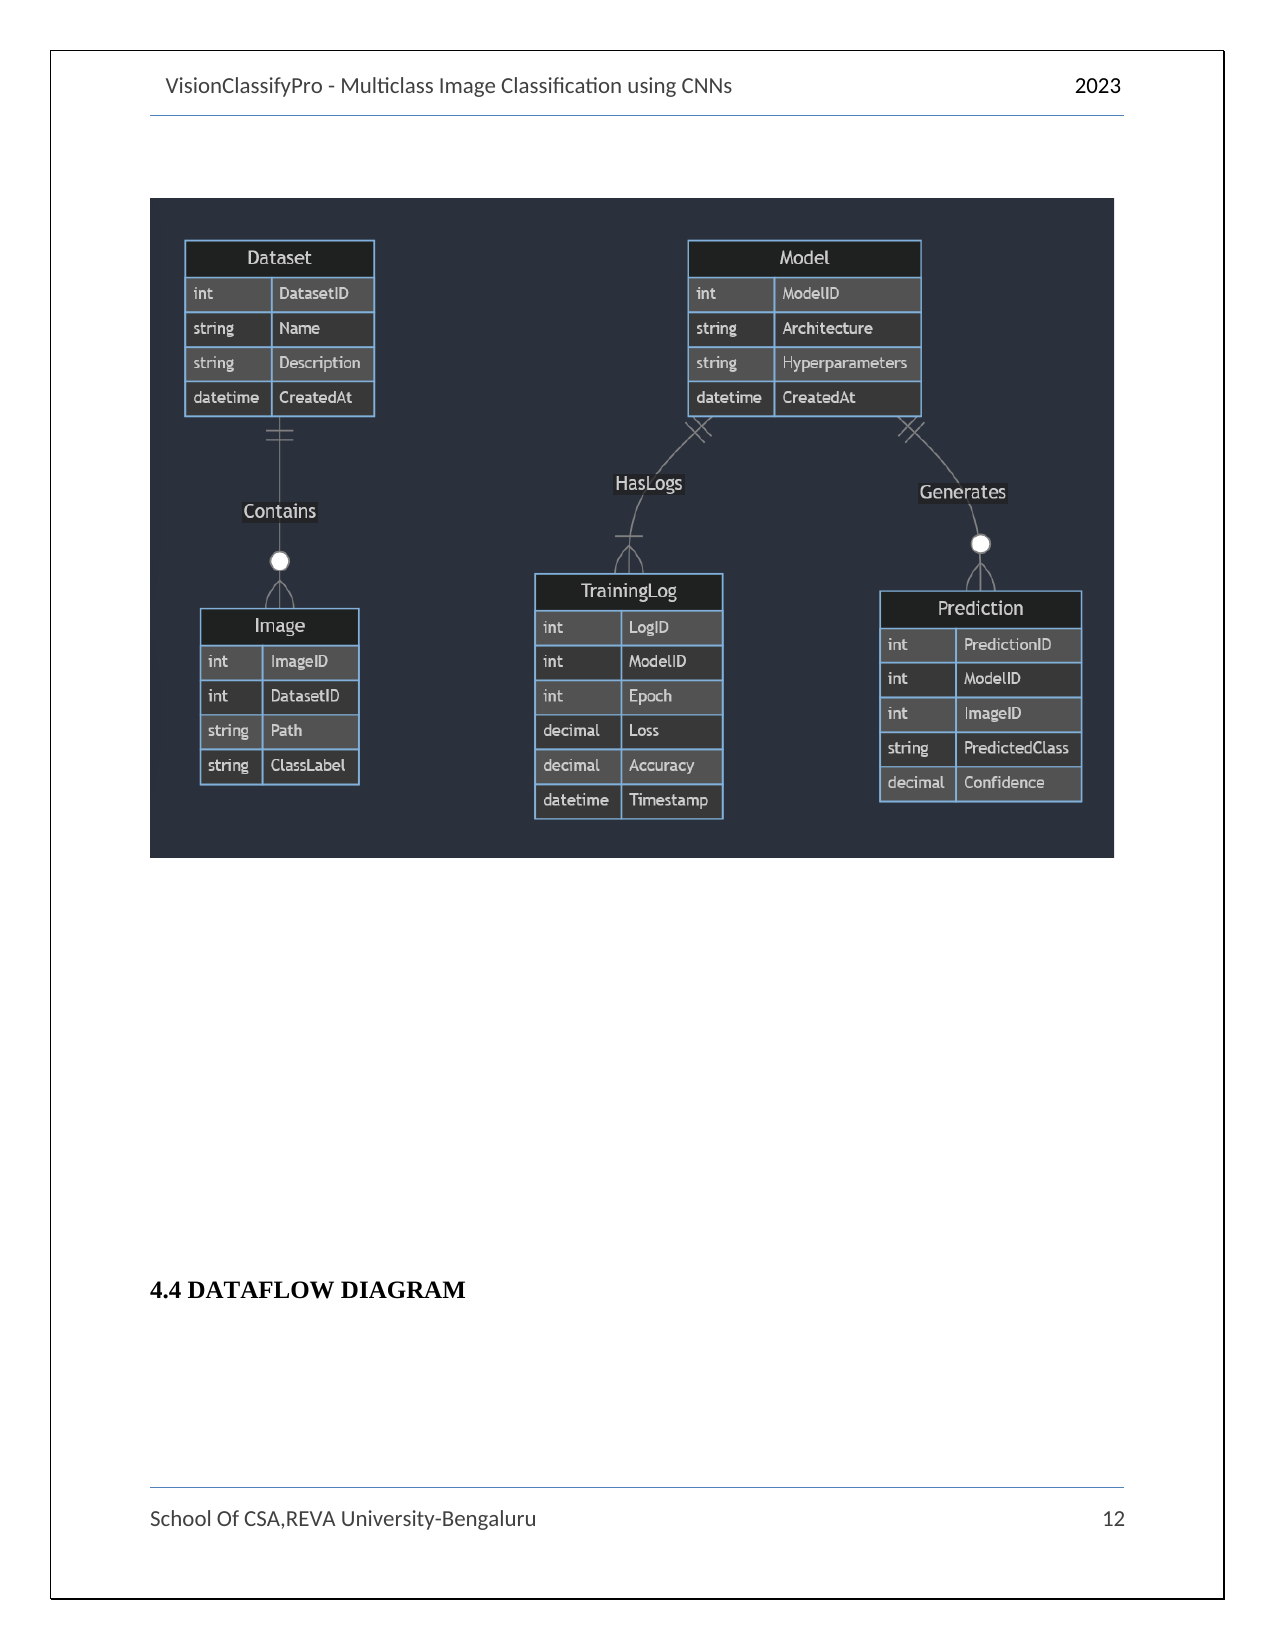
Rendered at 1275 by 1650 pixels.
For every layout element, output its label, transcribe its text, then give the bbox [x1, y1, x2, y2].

text 4.4 DATAFLOW DIAGRAM [150, 1275, 1124, 1304]
picture [150, 198, 1115, 858]
